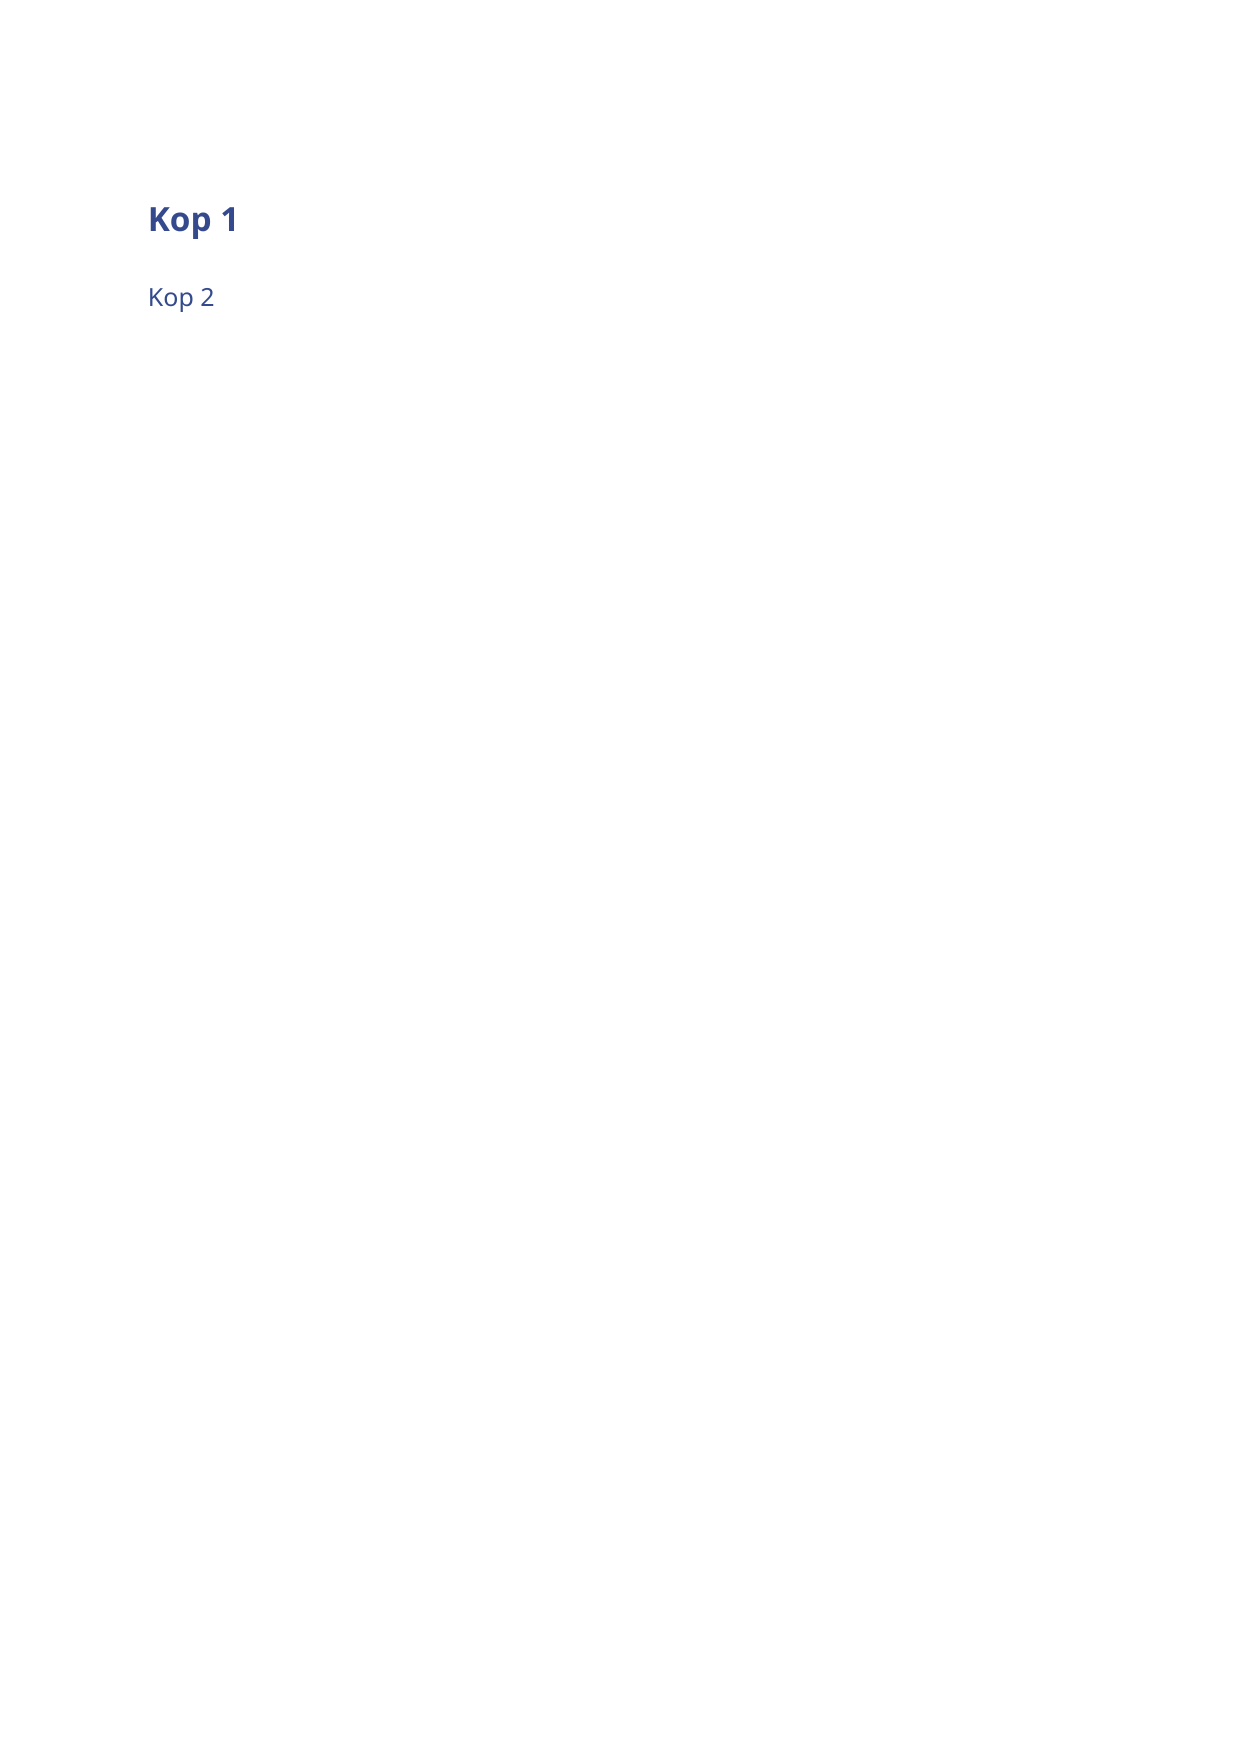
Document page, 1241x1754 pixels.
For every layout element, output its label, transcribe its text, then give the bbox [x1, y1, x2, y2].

subtitle Kop 1 [148, 196, 1093, 241]
subtitle Kop 2 [148, 279, 1093, 348]
